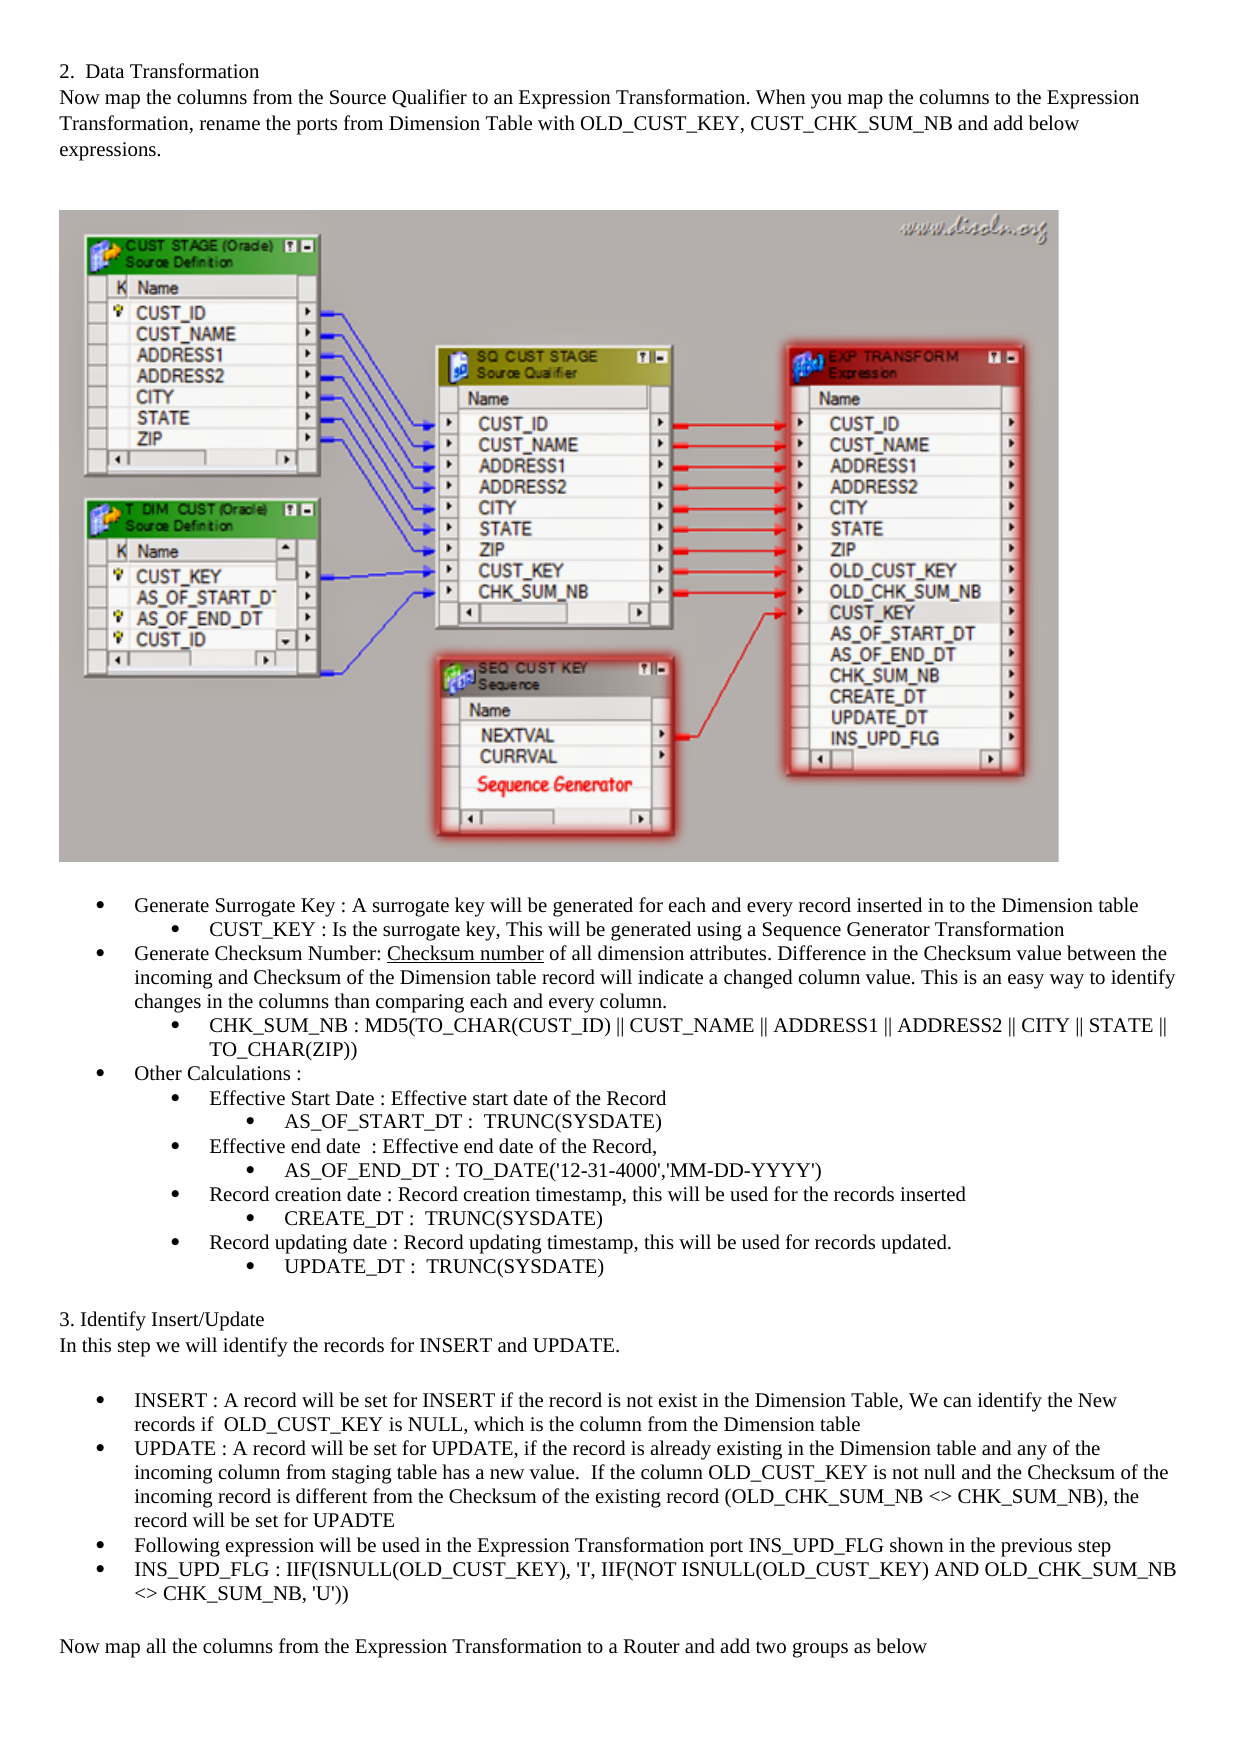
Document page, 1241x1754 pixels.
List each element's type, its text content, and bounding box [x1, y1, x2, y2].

picture [59, 210, 1059, 862]
list INS_UPD_FLG : IIF(ISNULL(OLD_CUST_KEY), 'I', IIF(NOT ISNULL(OLD_CUST_KEY) AND OLD_CHK_SUM_NB <> CHK_SUM_NB, 'U')) [97, 1557, 1181, 1605]
list CUST_KEY : Is the surrogate key, This will be generated using a Sequence Generator Transformation [172, 917, 1181, 941]
list Effective end date : Effective end date of the Record, [172, 1133, 1181, 1158]
list Record updating date : Record updating timestamp, this will be used for records updated. [172, 1230, 1181, 1254]
list AS_OF_END_DT : TO_DATE('12-31-4000','MM-DD-YYYY') [247, 1158, 1181, 1182]
text Now map the columns from the Source Qualifier to an Expression Transformation. When you map the columns to the Expression Transformation, rename the ports from Dimension Table with OLD_CUST_KEY, CUST_CHK_SUM_NB and add below expressions. [59, 85, 1181, 191]
text In this step we will identify the records for INSERT and UPDATE. [59, 1333, 1181, 1357]
list CREATE_DT : TRUNC(SYSDATE) [247, 1206, 1181, 1230]
list Other Calculations : [97, 1061, 1181, 1085]
list Effective Start Date : Effective start date of the Record [172, 1085, 1181, 1109]
list Generate Surrogate Key : A surrogate key will be generated for each and every record inserted in to the Dimension table [97, 893, 1181, 917]
text Now map all the columns from the Expression Transformation to a Router and add two groups as below [59, 1634, 1181, 1658]
list UPDATE_DT : TRUNC(SYSDATE) [247, 1254, 1181, 1278]
subtitle 3. Identify Insert/Update [59, 1307, 1181, 1331]
list Generate Checksum Number: Checksum number of all dimension attributes. Difference in the Checksum value between the incoming and Checksum of the Dimension table record will indicate a changed column value. This is an easy way to identify changes in the columns than comparing each and every column. [97, 941, 1181, 1013]
list AS_OF_START_DT : TRUNC(SYSDATE) [247, 1109, 1181, 1133]
subtitle 2. Data Transformation [59, 59, 1181, 83]
list CHK_SUM_NB : MD5(TO_CHAR(CUST_ID) || CUST_NAME || ADDRESS1 || ADDRESS2 || CITY || STATE || TO_CHAR(ZIP)) [172, 1013, 1181, 1061]
list UPDATE : A record will be set for UPDATE, if the record is already existing in the Dimension table and any of the incoming column from staging table has a new value. If the column OLD_CUST_KEY is not null and the Checksum of the incoming record is different from the Checksum of the existing record (OLD_CHK_SUM_NB <> CHK_SUM_NB), the record will be set for UPADTE [97, 1436, 1181, 1532]
list Following expression will be used in the Expression Transformation port INS_UPD_FLG shown in the previous step [97, 1532, 1181, 1557]
list Record creation date : Record creation timestamp, this will be used for the records inserted [172, 1182, 1181, 1206]
list INSERT : A record will be set for INSERT if the record is not exist in the Dimension Table, We can identify the New records if OLD_CUST_KEY is NULL, which is the column from the Dimension table [97, 1388, 1181, 1436]
